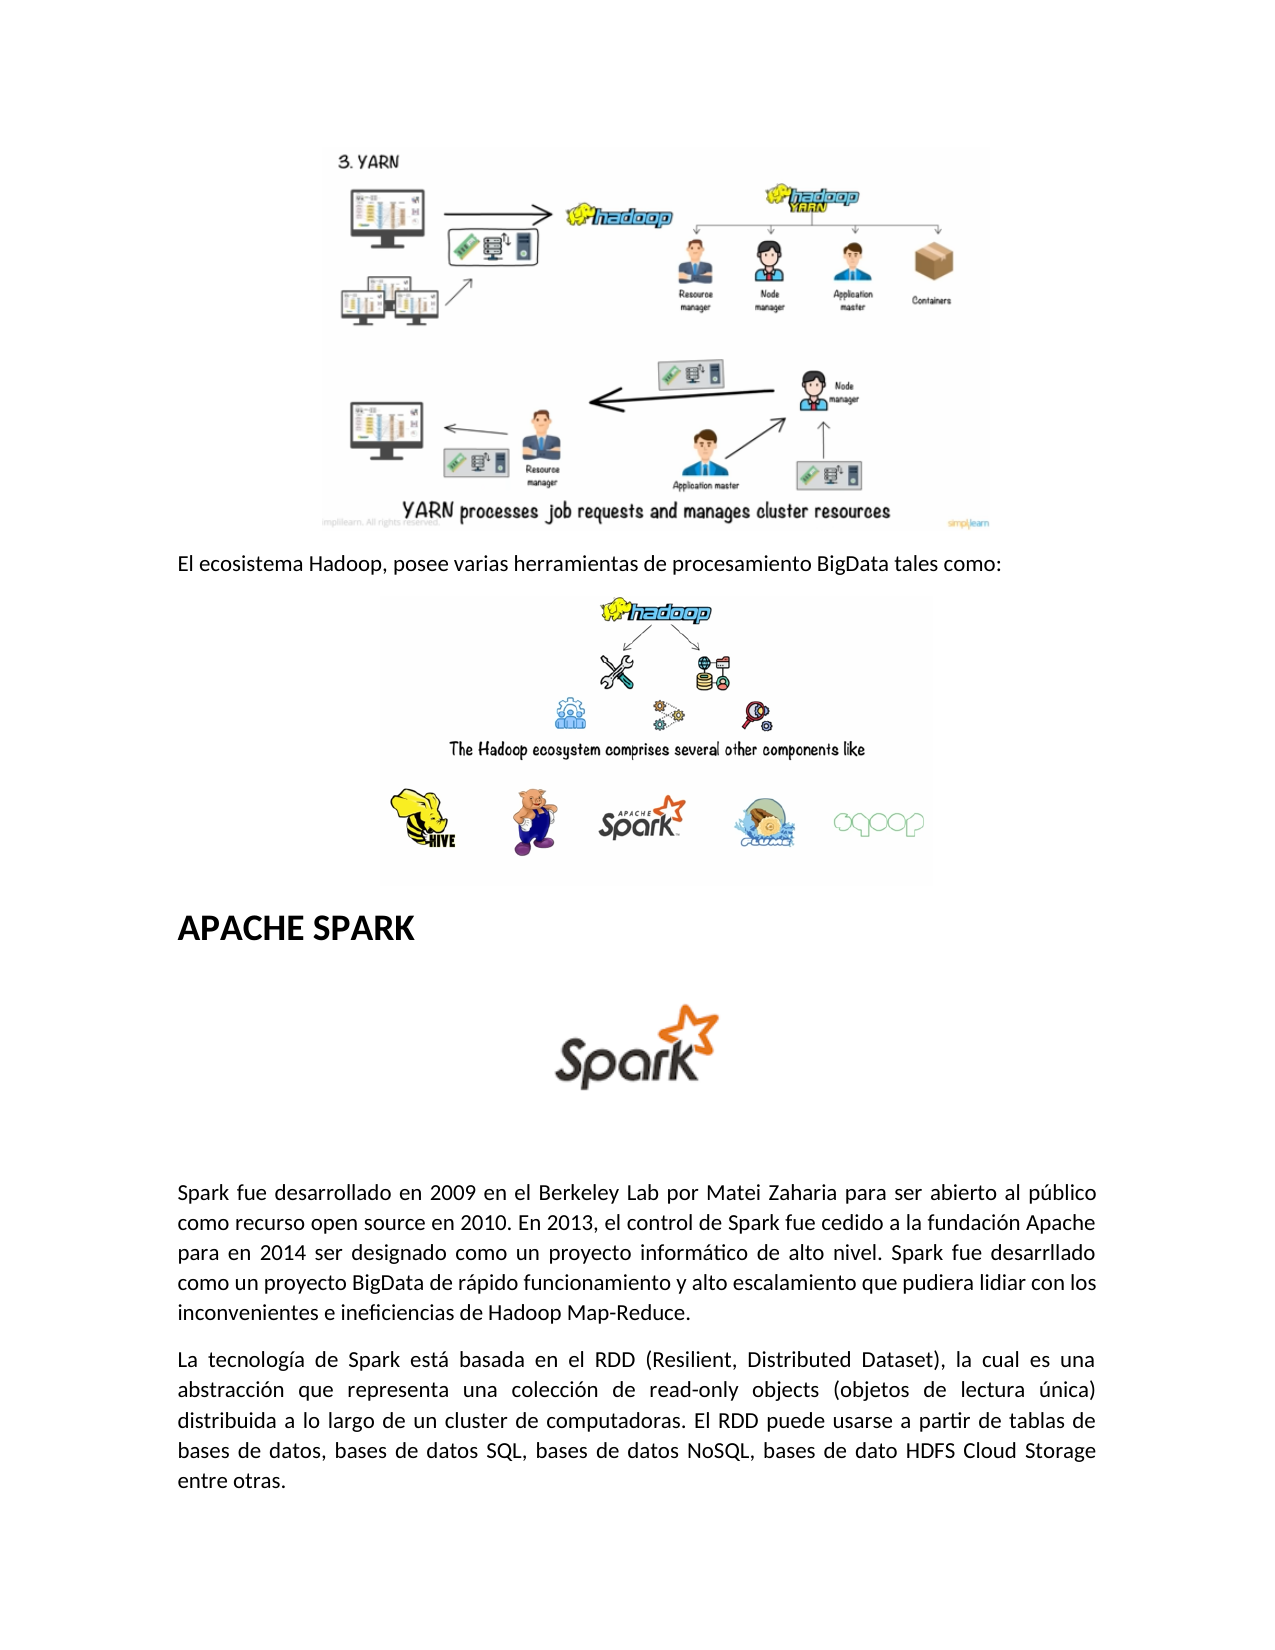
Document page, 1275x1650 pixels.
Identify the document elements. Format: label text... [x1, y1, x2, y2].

picture [442, 970, 833, 1159]
text El ecosistema Hadoop, posee varias herramientas de procesamiento BigData tales como: [177, 549, 1098, 577]
text La tecnología de Spark está basada en el RDD (Resilient, Distributed Dataset), la cual es una abstracción que representa una colección de read-only objects (objetos de lectura única) distribuida a lo largo de un cluster de computadoras. El RDD puede usarse a partir de tablas de bases de datos, bases de datos SQL, bases de datos NoSQL, bases de dato HDFS Cloud Storage entre otras. [177, 1345, 1098, 1494]
picture [379, 596, 933, 886]
text APACHE SPARK [177, 904, 1098, 950]
picture [322, 147, 991, 531]
text Spark fue desarrollado en 2009 en el Berkeley Lab por Matei Zaharia para ser abierto al público como recurso open source en 2010. En 2013, el control de Spark fue cedido a la fundación Apache para en 2014 ser designado como un proyecto informático de alto nivel. Spark fue desarrllado como un proyecto BigData de rápido funcionamiento y alto escalamiento que pudiera lidiar con los inconvenientes e ineficiencias de Hadoop Map-Reduce. [177, 1178, 1098, 1327]
